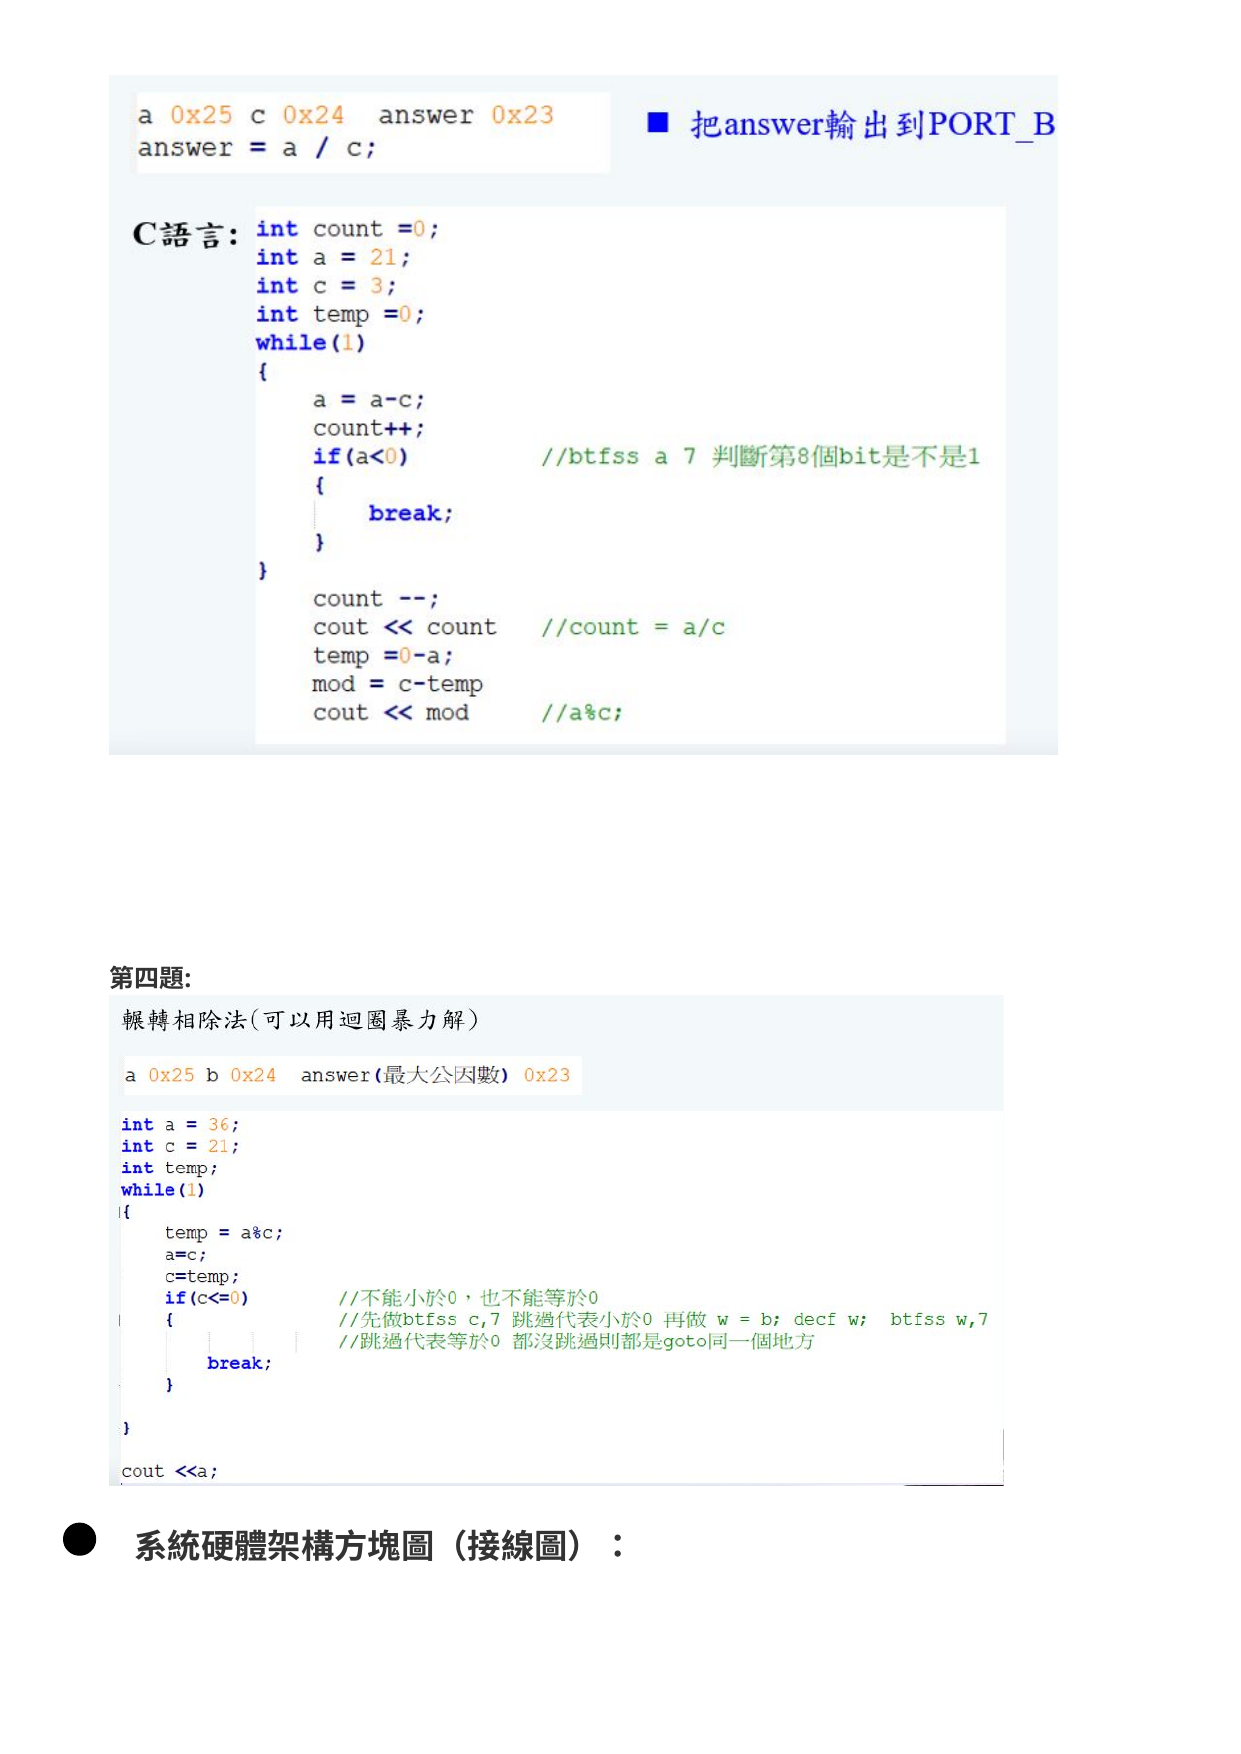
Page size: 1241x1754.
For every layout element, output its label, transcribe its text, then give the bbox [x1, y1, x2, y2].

picture [109, 995, 1004, 1486]
picture [109, 75, 1059, 755]
text 第四題: [109, 959, 1181, 995]
list 系統硬體架構方塊圖（接線圖）： [59, 1520, 1181, 1570]
